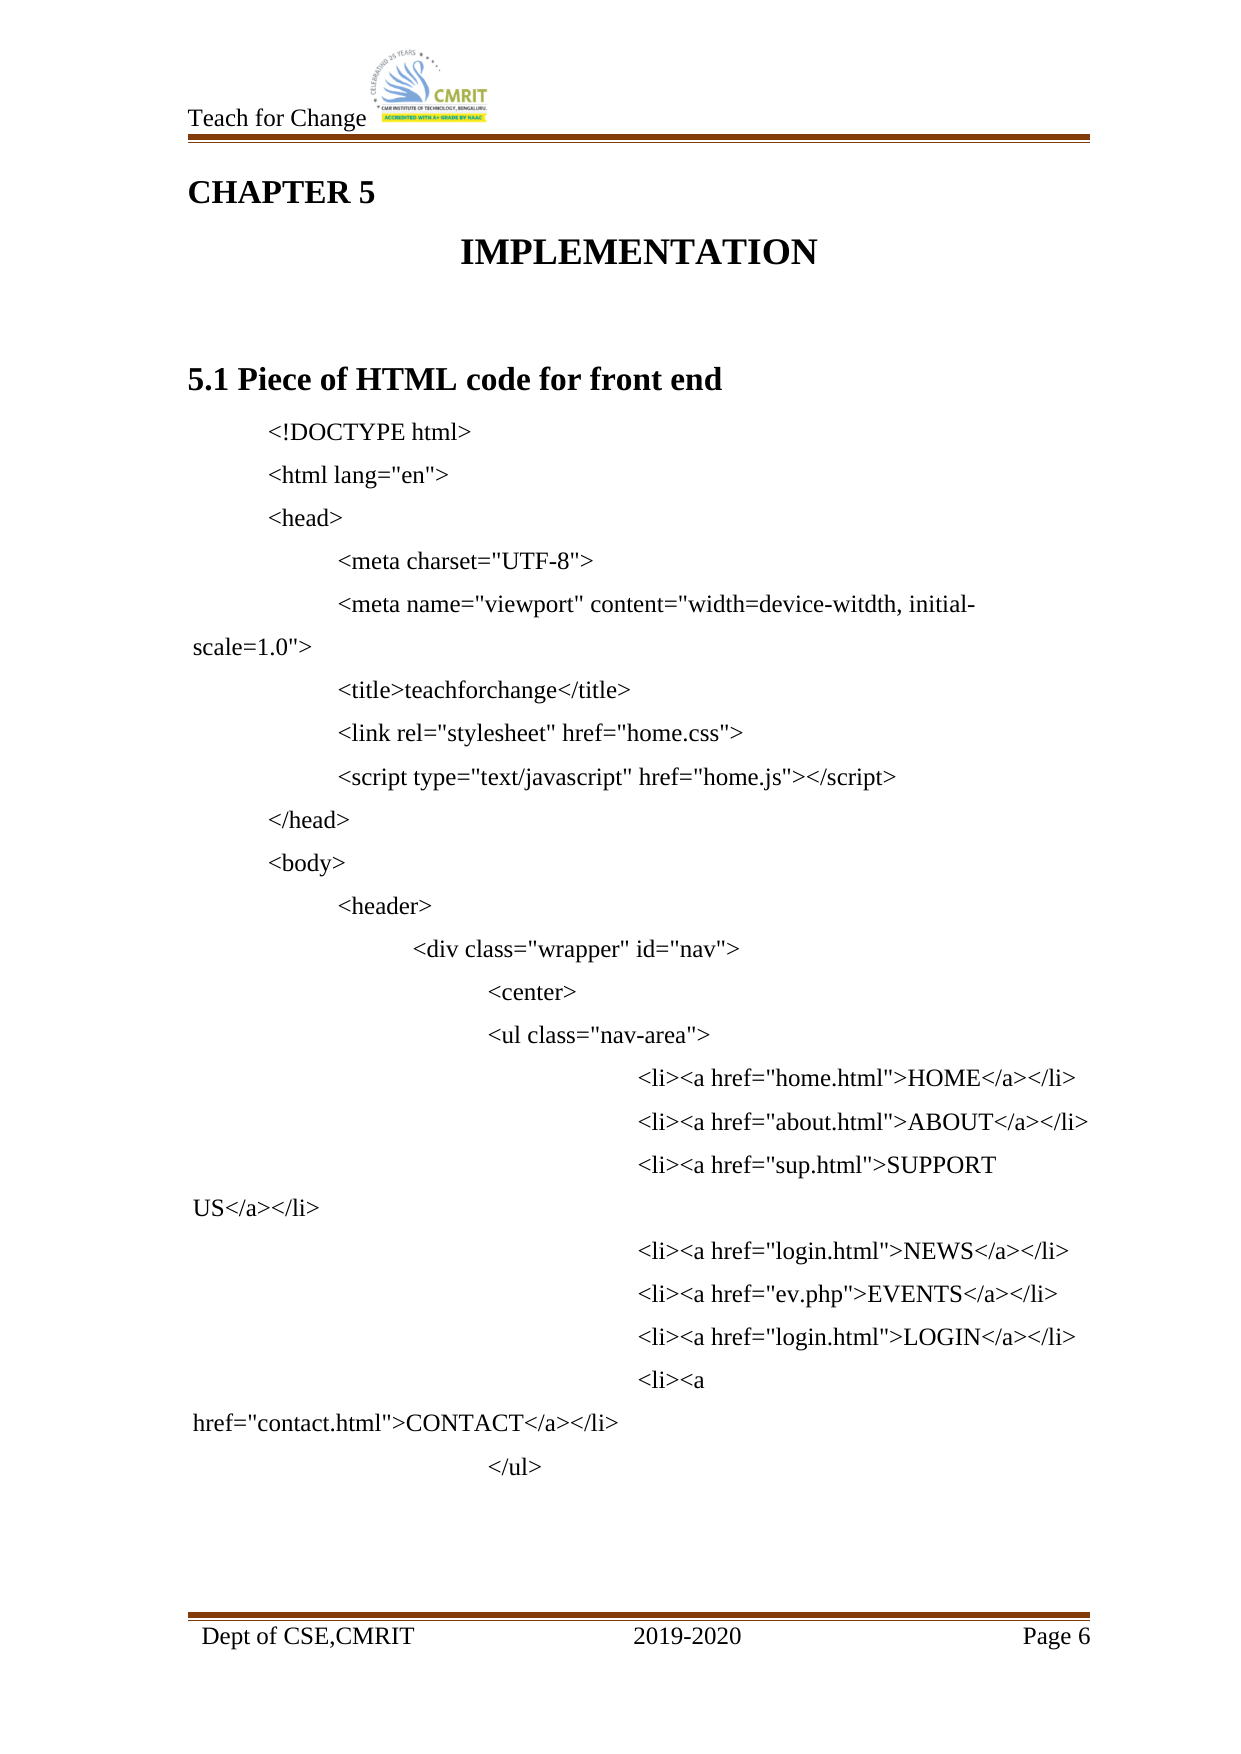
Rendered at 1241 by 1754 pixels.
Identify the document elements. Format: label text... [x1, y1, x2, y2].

text <!DOCTYPE html> [193, 417, 1090, 445]
text <script type="text/javascript" href="home.js"></script> [193, 762, 1090, 790]
picture [366, 45, 490, 127]
text <div class="wrapper" id="nav"> [193, 934, 1090, 963]
text <head> [193, 503, 1090, 532]
text <li><a href="login.html">LOGIN</a></li> [193, 1322, 1090, 1351]
text <html lang="en"> [193, 460, 1090, 488]
text <li><a href="sup.html">SUPPORT US</a></li> [193, 1150, 1090, 1222]
text <ul class="nav-area"> [193, 1020, 1090, 1049]
text IMPLEMENTATION [187, 230, 1090, 273]
text </head> [193, 805, 1090, 833]
text <meta name="viewport" content="width=device-witdth, initial-scale=1.0"> [193, 589, 1090, 661]
text <meta charset="UTF-8"> [193, 546, 1090, 575]
text CHAPTER 5 [187, 172, 1090, 211]
text <center> [193, 977, 1090, 1006]
text <li><a href="about.html">ABOUT</a></li> [193, 1107, 1090, 1135]
text </ul> [193, 1452, 1090, 1480]
text <header> [193, 891, 1090, 920]
text <li><a href="ev.php">EVENTS</a></li> [193, 1279, 1090, 1308]
text <li><a href="contact.html">CONTACT</a></li> [193, 1365, 1090, 1437]
text 5.1 Piece of HTML code for front end [187, 359, 1090, 397]
text <li><a href="login.html">NEWS</a></li> [193, 1236, 1090, 1265]
text <body> [193, 848, 1090, 877]
text <title>teachforchange</title> [193, 675, 1090, 704]
text <link rel="stylesheet" href="home.css"> [193, 718, 1090, 747]
text <li><a href="home.html">HOME</a></li> [193, 1063, 1090, 1092]
